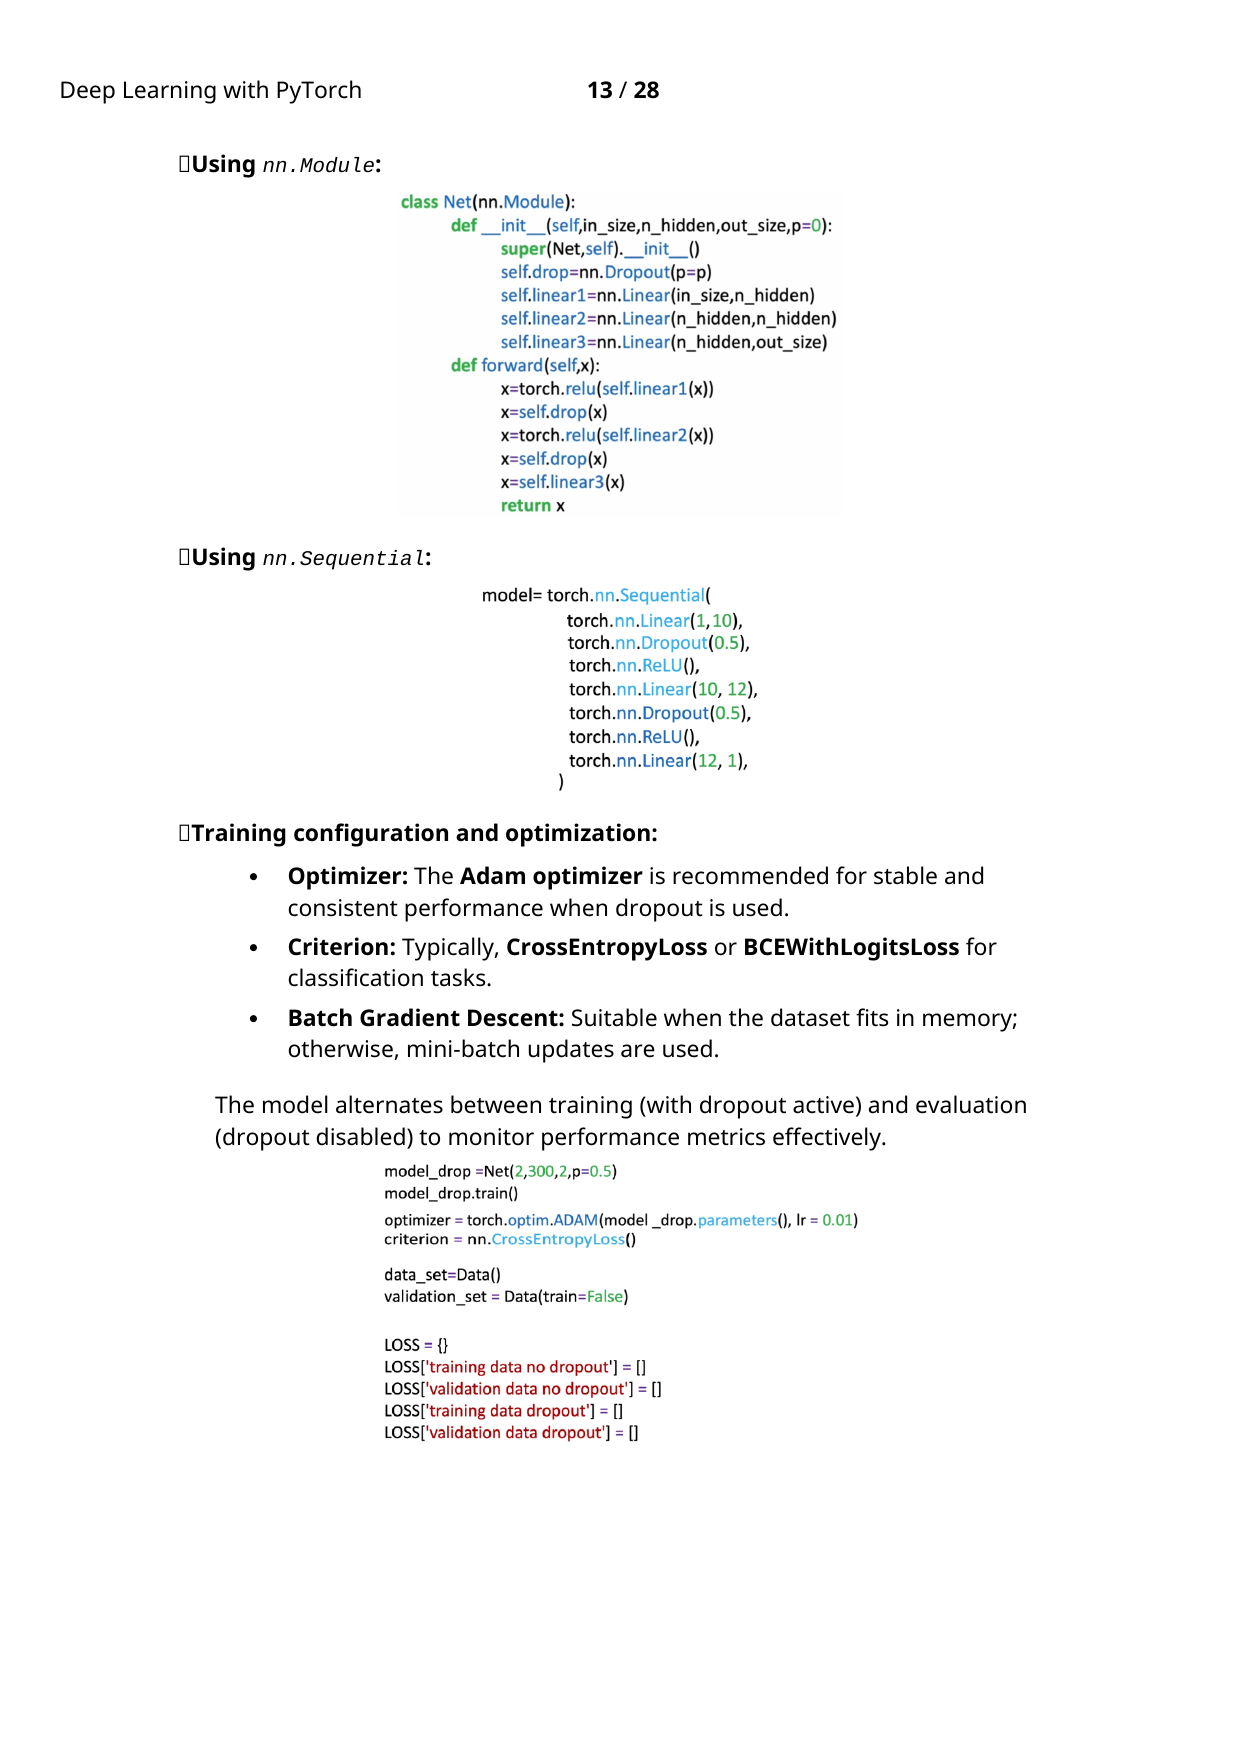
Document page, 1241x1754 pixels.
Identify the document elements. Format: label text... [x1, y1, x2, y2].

list Batch Gradient Descent: Suitable when the dataset fits in memory; otherwise, mini-batch updates are used. [250, 1002, 1063, 1064]
picture [379, 1160, 862, 1444]
picture [397, 191, 843, 517]
text 🔸Training configuration and optimization: [177, 817, 1063, 848]
text 🔸Using nn.Module: [177, 148, 1063, 179]
list Criterion: Typically, CrossEntropyLoss or BCEWithLogitsLoss for classification tasks. [250, 931, 1063, 994]
picture [479, 585, 761, 792]
text 🔸Using nn.Sequential: [177, 541, 1063, 572]
list Optimizer: The Adam optimizer is recommended for stable and consistent performance when dropout is used. [250, 860, 1063, 923]
text The model alternates between training (with dropout active) and evaluation (dropout disabled) to monitor performance metrics effectively. [215, 1089, 1063, 1152]
